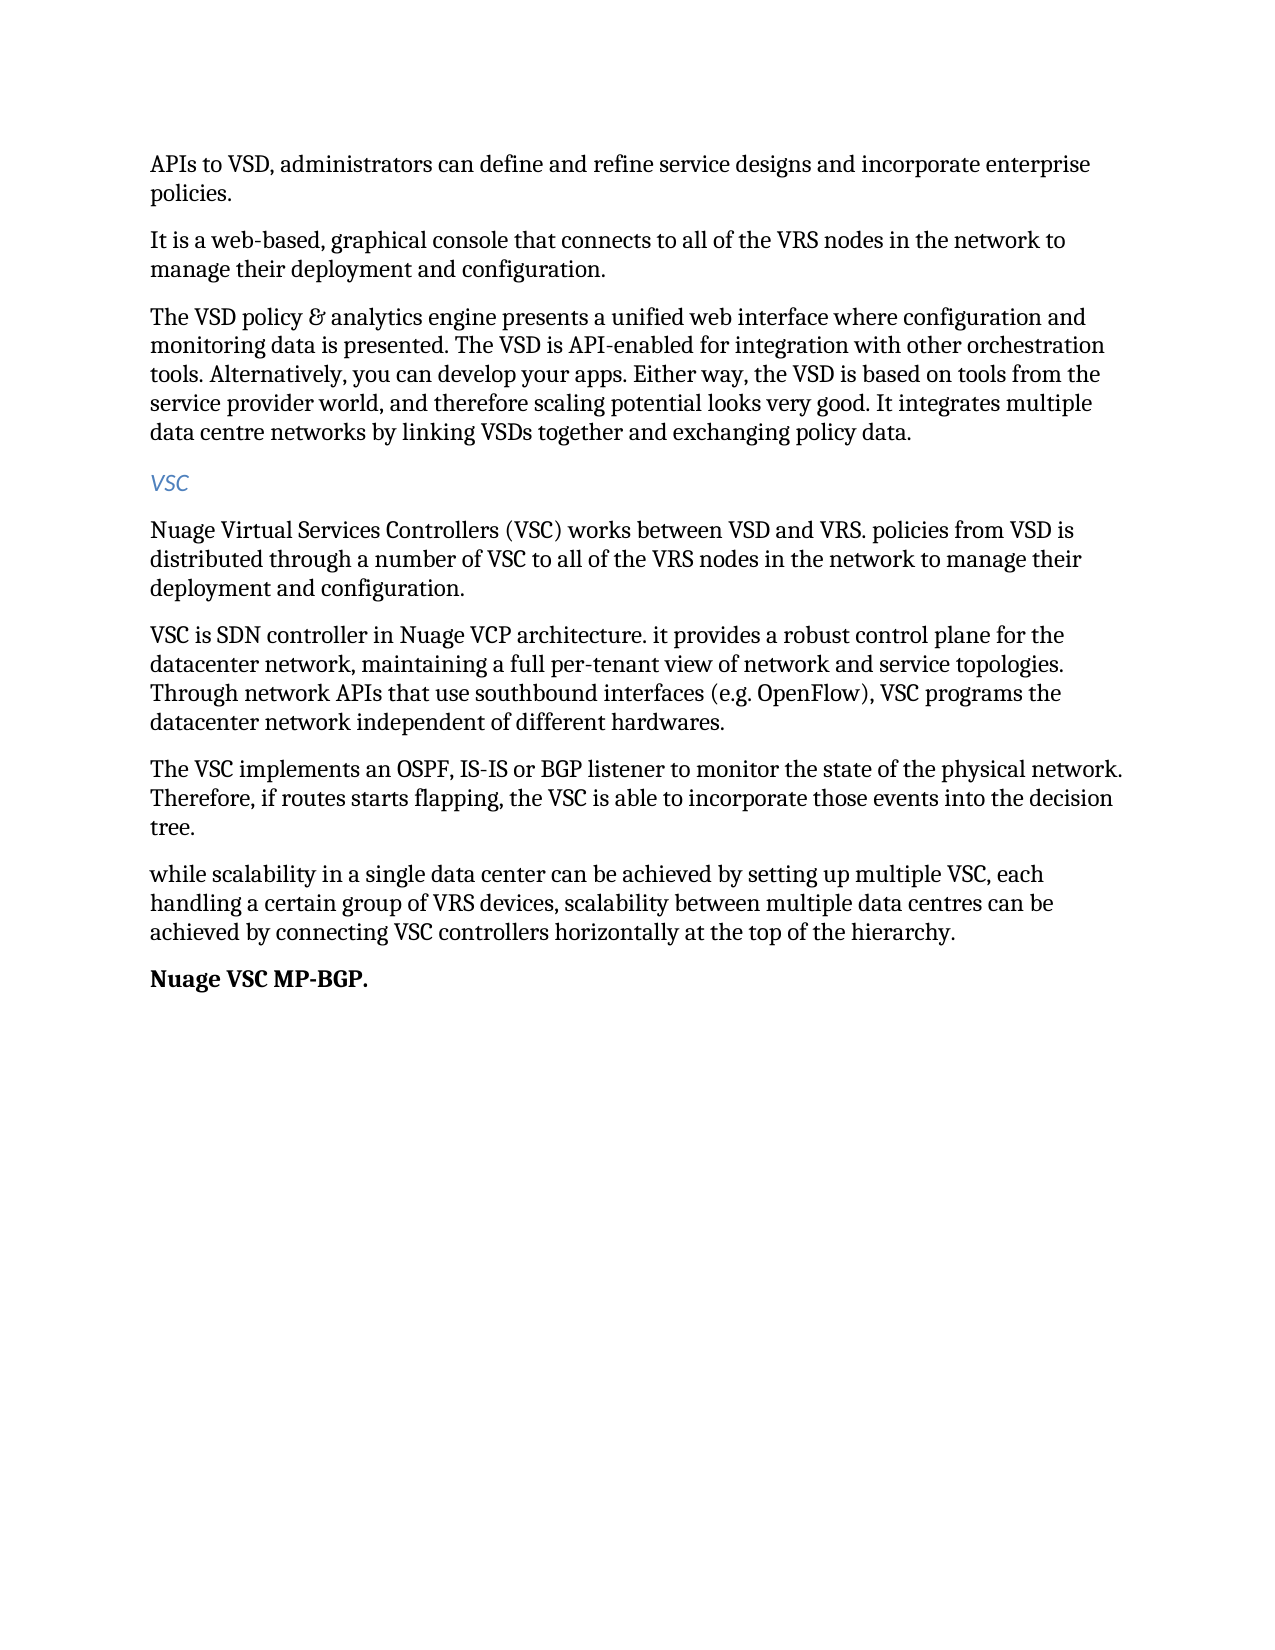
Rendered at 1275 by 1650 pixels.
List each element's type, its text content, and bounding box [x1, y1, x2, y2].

text Nuage Virtual Services Controllers (VSC) works between VSD and VRS. policies from VSD is distributed through a number of VSC to all of the VRS nodes in the network to manage their deployment and configuration. [150, 516, 1125, 603]
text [150, 150, 1125, 207]
subtitle VSC [150, 467, 1125, 498]
text while scalability in a single data center can be achieved by setting up multiple VSC, each handling a certain group of VRS devices, scalability between multiple data centres can be achieved by connecting VSC controllers horizontally at the top of the hierarchy. [150, 860, 1125, 946]
text It is a web-based, graphical console that connects to all of the VRS nodes in the network to manage their deployment and configuration. [150, 226, 1125, 284]
text The VSD policy & analytics engine presents a unified web interface where configuration and monitoring data is presented. The VSD is API-enabled for integration with other orchestration tools. Alternatively, you can develop your apps. Either way, the VSD is based on tools from the service provider world, and therefore scaling potential looks very good. It integrates multiple data centre networks by linking VSDs together and exchanging policy data. [150, 302, 1125, 446]
text Nuage VSC MP-BGP. [150, 965, 1125, 994]
text The VSC implements an OSPF, IS-IS or BGP listener to monitor the state of the physical network. Therefore, if routes starts flapping, the VSC is able to incorporate those events into the decision tree. [150, 755, 1125, 841]
text VSC is SDN controller in Nuage VCP architecture. it provides a robust control plane for the datacenter network, maintaining a full per-tenant view of network and service topologies. Through network APIs that use southbound interfaces (e.g. OpenFlow), VSC programs the datacenter network independent of different hardwares. [150, 621, 1125, 736]
